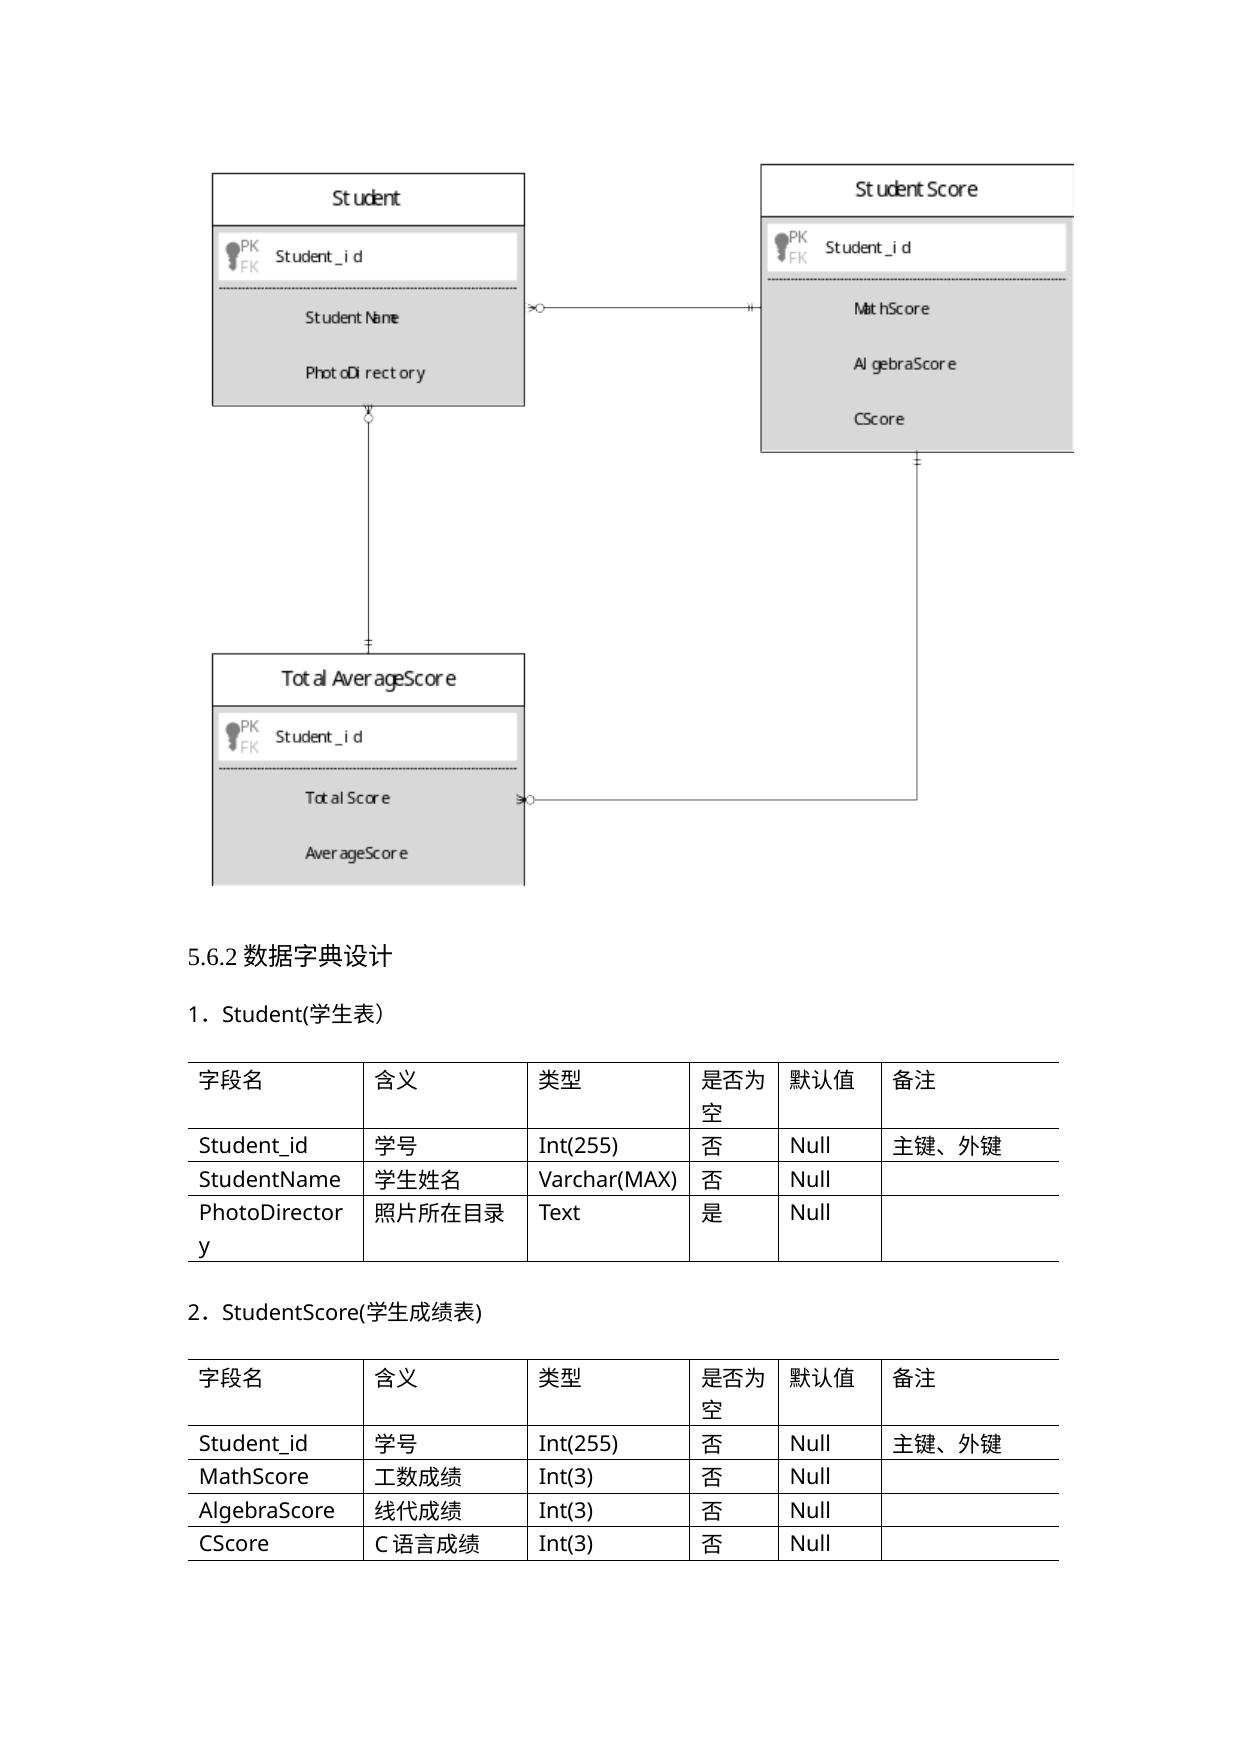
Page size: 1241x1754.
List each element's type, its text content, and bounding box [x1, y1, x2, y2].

table_cell Int(255) [528, 1426, 689, 1459]
table_cell Varchar(MAX) [528, 1162, 689, 1195]
table_cell StudentName [188, 1162, 363, 1195]
table_cell 照片所在目录 [364, 1196, 527, 1261]
table_cell [882, 1162, 1059, 1195]
table_cell AlgebraScore [188, 1494, 363, 1526]
table_header 含义 [364, 1063, 527, 1128]
table_header 类型 [528, 1360, 689, 1425]
table_cell Null [779, 1527, 881, 1559]
table_cell 否 [690, 1162, 778, 1195]
table_header 字段名 [188, 1360, 363, 1425]
table_cell 否 [690, 1527, 778, 1559]
table_cell 主键、外键 [882, 1426, 1059, 1459]
table_cell Null [779, 1426, 881, 1459]
table_cell [882, 1460, 1059, 1492]
table_header 含义 [364, 1360, 527, 1425]
table_cell [882, 1527, 1059, 1559]
table_header 备注 [882, 1063, 1059, 1128]
table_header 类型 [528, 1063, 689, 1128]
table_header 是否为空 [690, 1063, 778, 1128]
table_cell Null [779, 1494, 881, 1526]
table_header 字段名 [188, 1063, 363, 1128]
table_cell Int(3) [528, 1494, 689, 1526]
subtitle 数据字典设计 [187, 922, 1053, 987]
table_cell Null [779, 1460, 881, 1492]
table_cell Int(3) [528, 1527, 689, 1559]
table_cell PhotoDirectory [188, 1196, 363, 1261]
table_cell 学号 [364, 1426, 527, 1459]
table_cell Student_id [188, 1129, 363, 1161]
table_cell 学生姓名 [364, 1162, 527, 1195]
table_cell [882, 1196, 1059, 1261]
table_cell Int(255) [528, 1129, 689, 1161]
table_cell 学号 [364, 1129, 527, 1161]
table_cell 否 [690, 1129, 778, 1161]
table_header 默认值 [779, 1360, 881, 1425]
table_cell Null [779, 1196, 881, 1261]
table_cell 否 [690, 1494, 778, 1526]
table_header 是否为空 [690, 1360, 778, 1425]
table_cell 主键、外键 [882, 1129, 1059, 1161]
text 2．StudentScore(学生成绩表) [187, 1294, 1053, 1327]
table_cell C语言成绩 [364, 1527, 527, 1559]
table_header 备注 [882, 1360, 1059, 1425]
table_cell 否 [690, 1426, 778, 1459]
table_cell Int(3) [528, 1460, 689, 1492]
table_cell [882, 1494, 1059, 1526]
table_cell MathScore [188, 1460, 363, 1492]
table_cell Student_id [188, 1426, 363, 1459]
table_header 默认值 [779, 1063, 881, 1128]
table_cell 是 [690, 1196, 778, 1261]
table_cell 否 [690, 1460, 778, 1492]
table_cell Null [779, 1162, 881, 1195]
text 1．Student(学生表） [187, 997, 1053, 1029]
table_cell 线代成绩 [364, 1494, 527, 1526]
table_cell 工数成绩 [364, 1460, 527, 1492]
table_cell Text [528, 1196, 689, 1261]
table_cell Null [779, 1129, 881, 1161]
table_cell CScore [188, 1527, 363, 1559]
